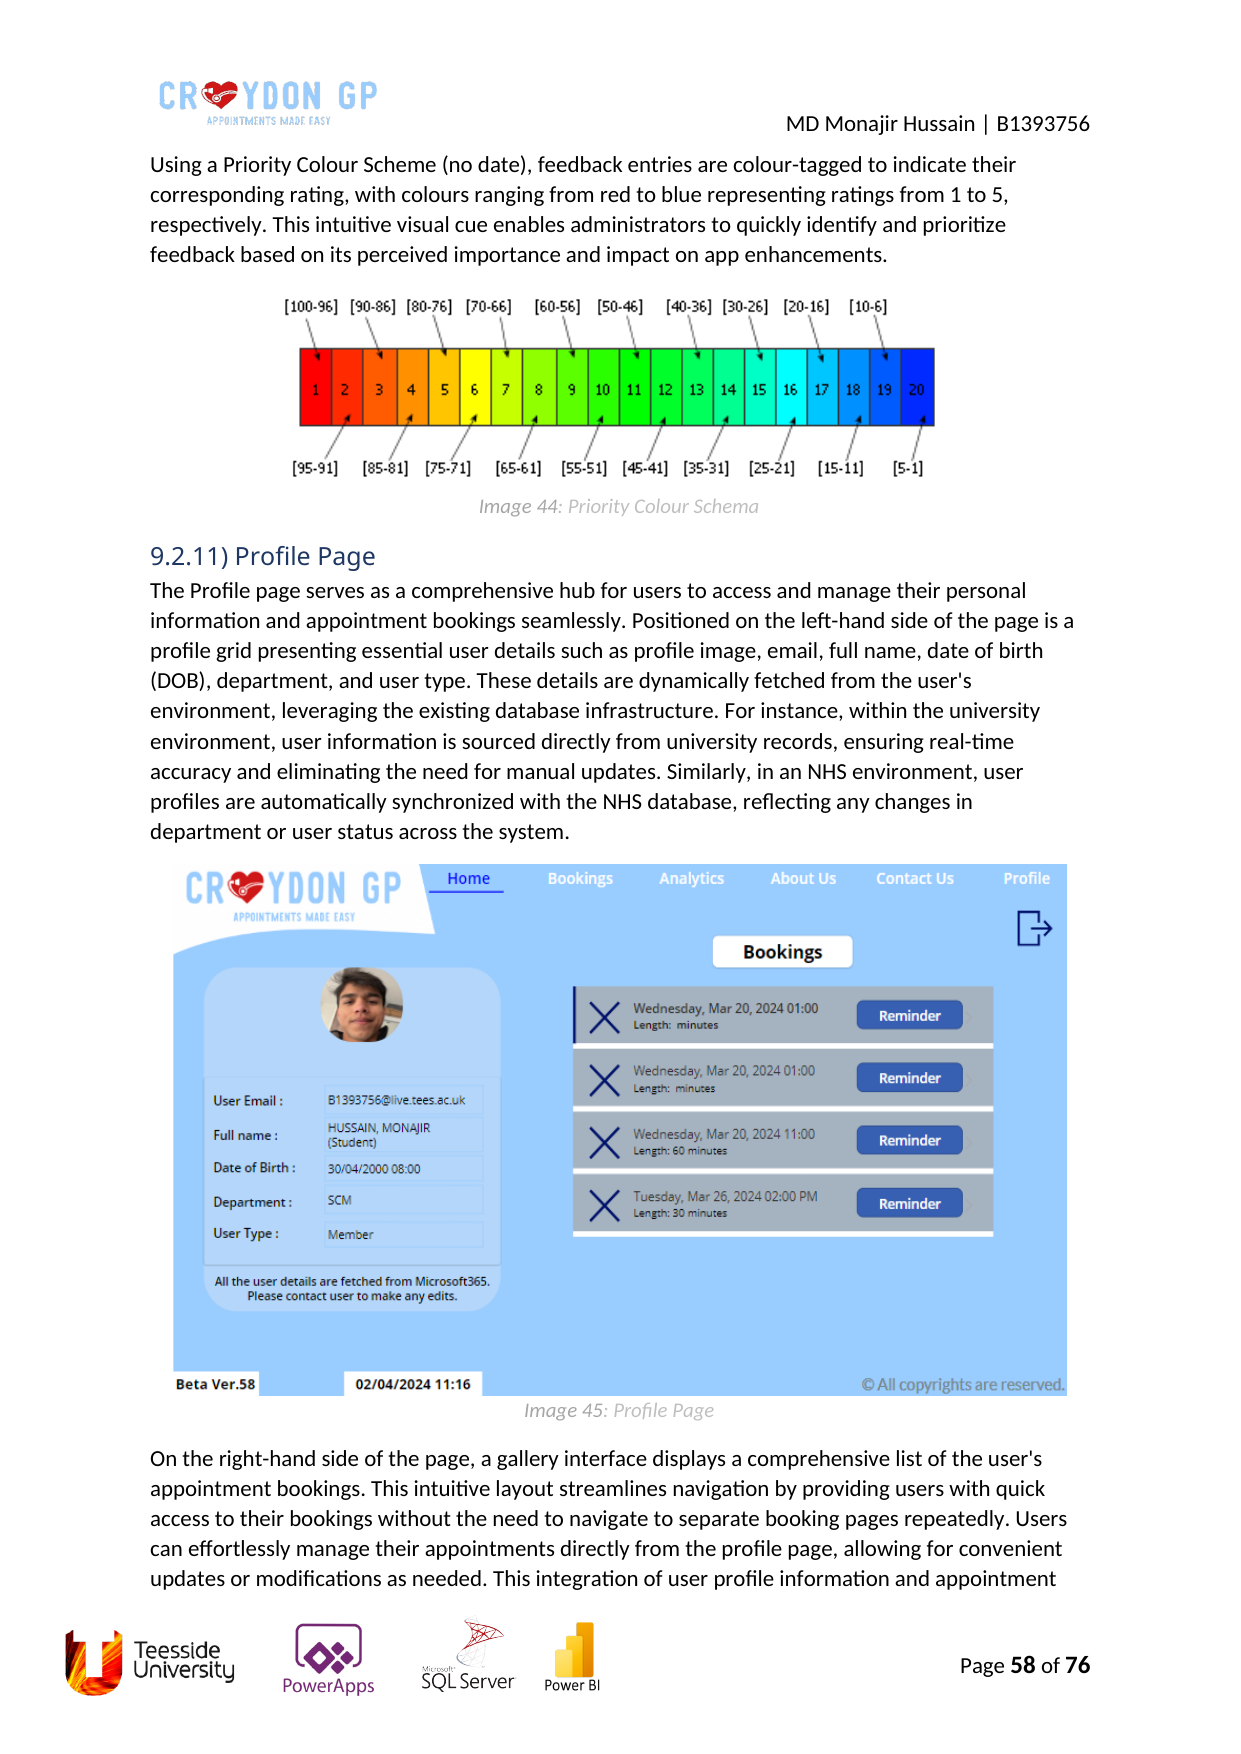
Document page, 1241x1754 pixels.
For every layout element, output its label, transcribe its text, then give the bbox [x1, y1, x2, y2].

picture [173, 864, 1067, 1396]
picture [64, 1624, 235, 1701]
picture [281, 287, 960, 491]
picture [422, 1615, 517, 1692]
subtitle 9.2.11) Profile Page [150, 539, 1090, 573]
picture [248, 1619, 409, 1700]
text Image 44: Priority Colour Schema [150, 493, 1090, 518]
text Image 45: Profile Page [150, 1397, 1090, 1423]
text The Profile page serves as a comprehensive hub for users to access and manage their personal information and appointment bookings seamlessly. Positioned on the left-hand side of the page is a profile grid presenting essential user details such as profile image, email, full name, date of birth (DOB), department, and user type. These details are dynamically fetched from the user's environment, leveraging the existing database infrastructure. For instance, within the university environment, user information is sourced directly from university records, ensuring real-time accuracy and eliminating the need for manual updates. Similarly, in an NHS environment, user profiles are automatically synchronized with the NHS database, reflecting any changes in department or user status across the system. [150, 576, 1090, 846]
picture [150, 73, 385, 131]
picture [528, 1609, 621, 1700]
